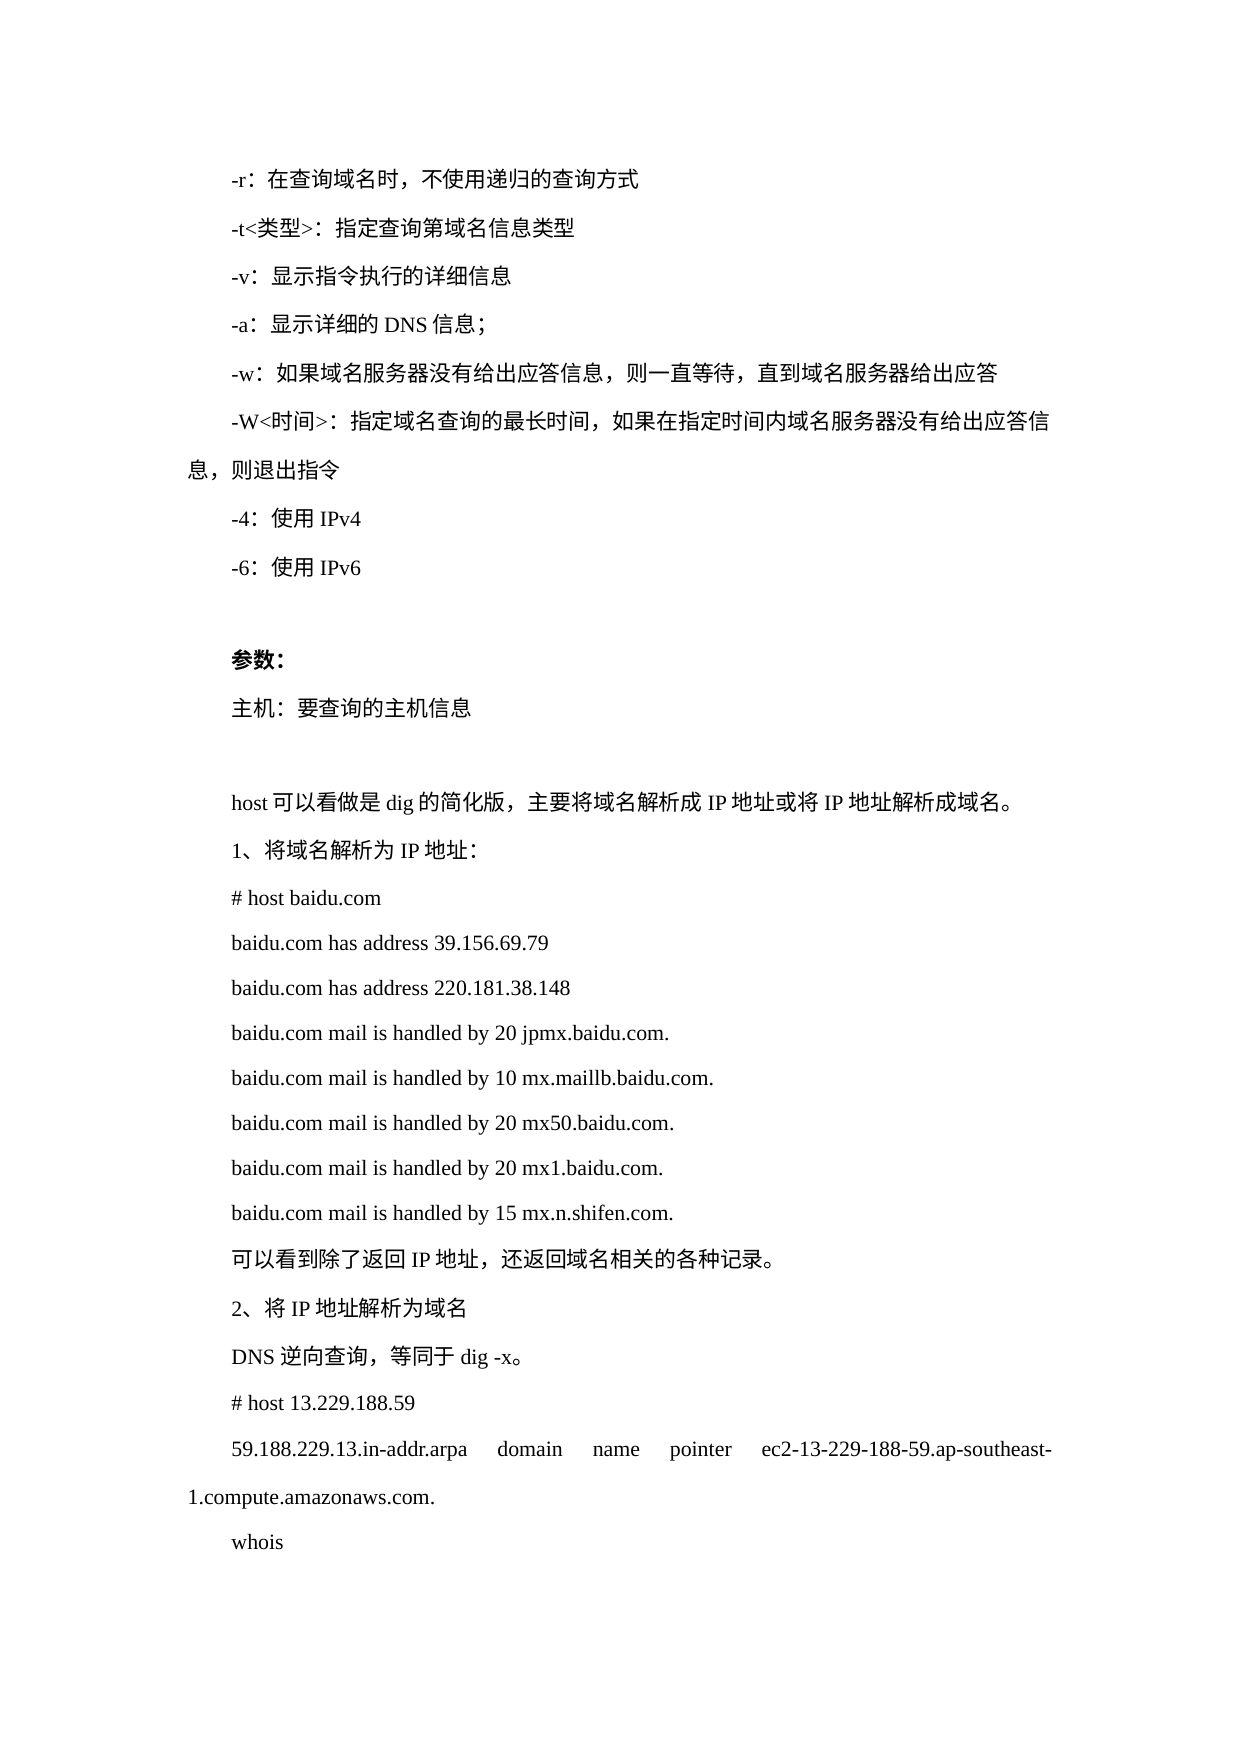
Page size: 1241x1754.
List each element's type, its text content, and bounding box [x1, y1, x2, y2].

text baidu.com mail is handled by 20 mx50.baidu.com. [187, 1106, 1053, 1139]
text -v：显示指令执行的详细信息 [187, 259, 1053, 291]
text -W<时间>：指定域名查询的最长时间，如果在指定时间内域名服务器没有给出应答信息，则退出指令 [187, 404, 1053, 485]
text 1、将域名解析为 IP 地址： [187, 833, 1053, 865]
text 59.188.229.13.in-addr.arpa domain name pointer ec2-13-229-188-59.ap-southeast-1.compute.amazonaws.com. [187, 1432, 1053, 1513]
text -t<类型>：指定查询第域名信息类型 [187, 210, 1053, 243]
text 可以看到除了返回 IP 地址，还返回域名相关的各种记录。 [187, 1242, 1053, 1274]
text # host 13.229.188.59 [187, 1387, 1053, 1419]
text -4：使用IPv4 [187, 501, 1053, 533]
text baidu.com mail is handled by 20 jpmx.baidu.com. [187, 1016, 1053, 1049]
text baidu.com has address 220.181.38.148 [187, 971, 1053, 1004]
text -6：使用IPv6 [187, 549, 1053, 582]
text baidu.com mail is handled by 20 mx1.baidu.com. [187, 1152, 1053, 1184]
text whois [187, 1526, 1053, 1558]
text baidu.com mail is handled by 10 mx.maillb.baidu.com. [187, 1061, 1053, 1094]
text 2、将 IP 地址解析为域名 [187, 1290, 1053, 1323]
text # host baidu.com [187, 881, 1053, 913]
text baidu.com mail is handled by 15 mx.n.shifen.com. [187, 1197, 1053, 1229]
text -a：显示详细的DNS信息； [187, 307, 1053, 339]
text 主机：要查询的主机信息 [187, 691, 1053, 723]
text 参数： [187, 642, 1053, 675]
text DNS 逆向查询，等同于 dig -x。 [187, 1338, 1053, 1371]
text -w：如果域名服务器没有给出应答信息，则一直等待，直到域名服务器给出应答 [187, 355, 1053, 388]
text -r：在查询域名时，不使用递归的查询方式 [187, 162, 1053, 194]
text baidu.com has address 39.156.69.79 [187, 926, 1053, 958]
text host可以看做是dig的简化版，主要将域名解析成 IP 地址或将 IP 地址解析成域名。 [187, 784, 1053, 817]
